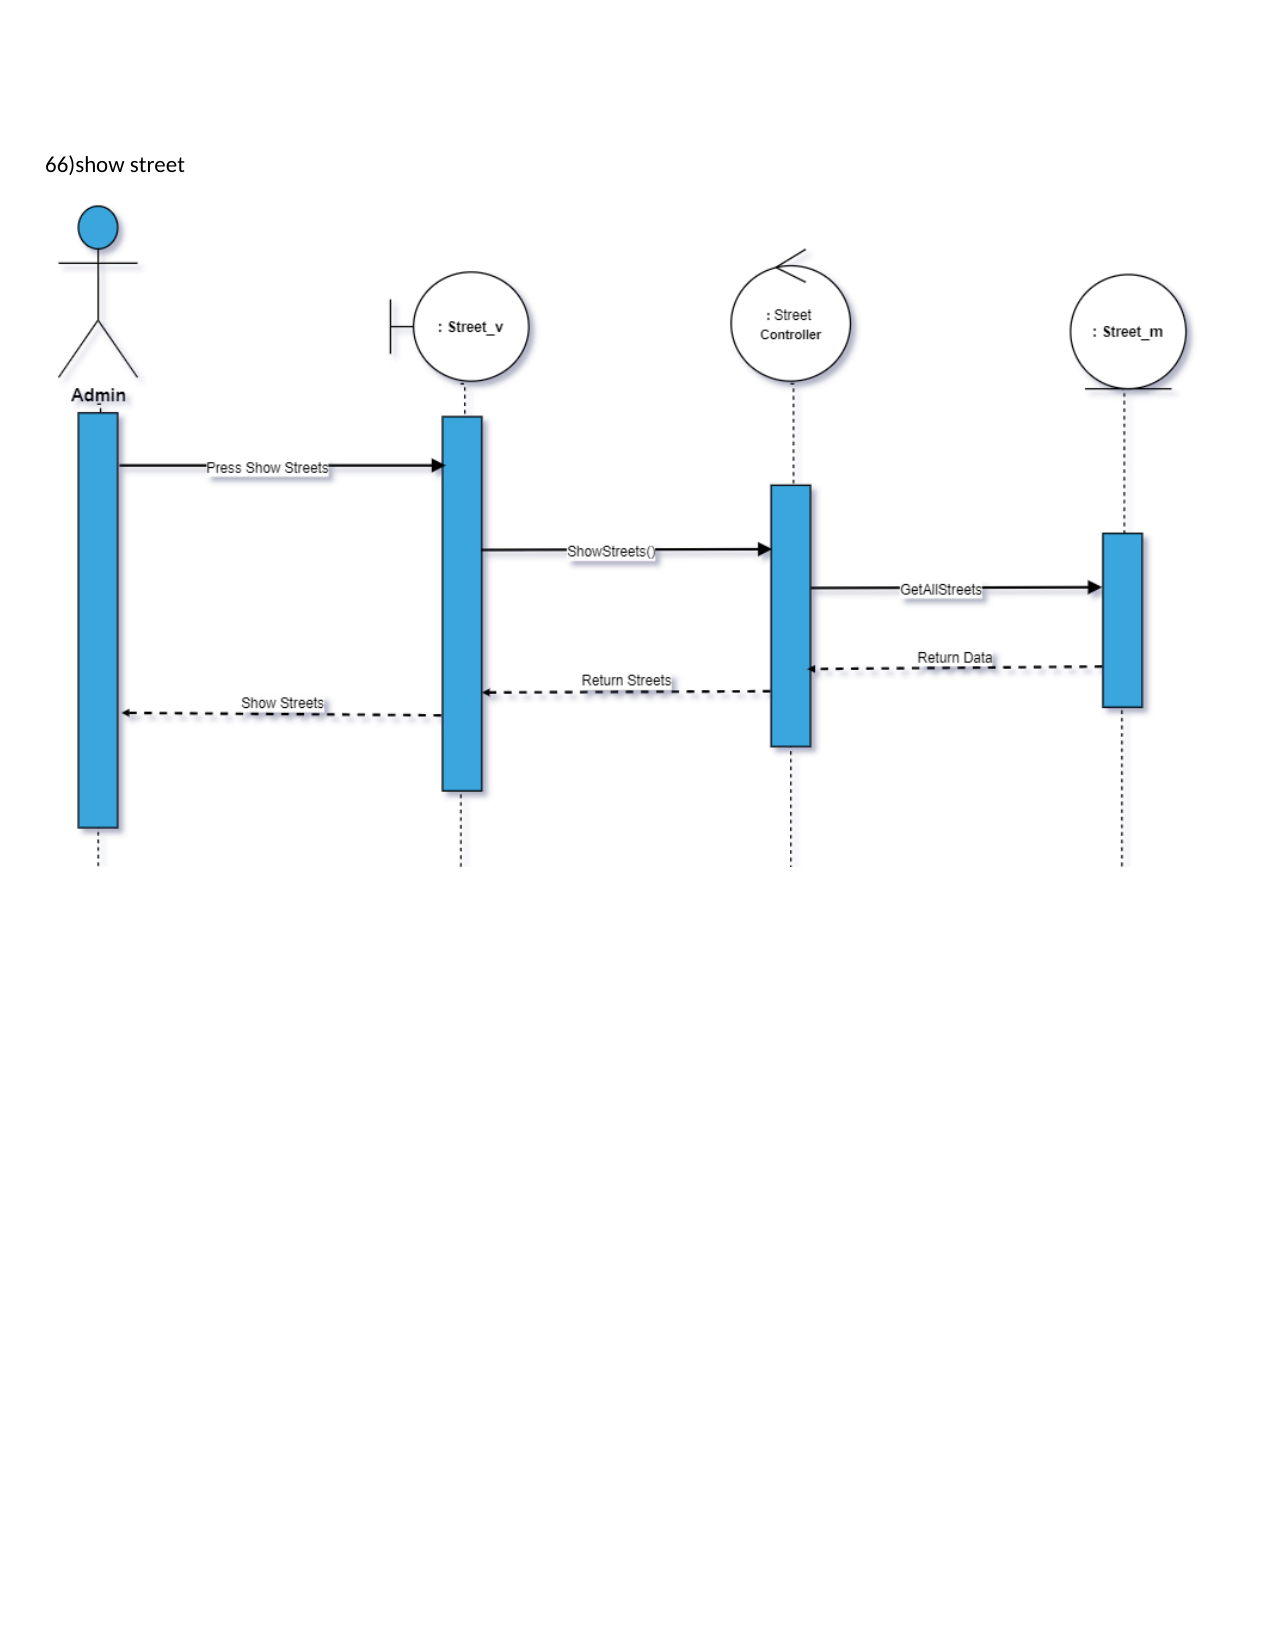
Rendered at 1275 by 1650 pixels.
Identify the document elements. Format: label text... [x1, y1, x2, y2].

picture [45, 196, 1200, 867]
text 66)show street [45, 150, 1200, 178]
